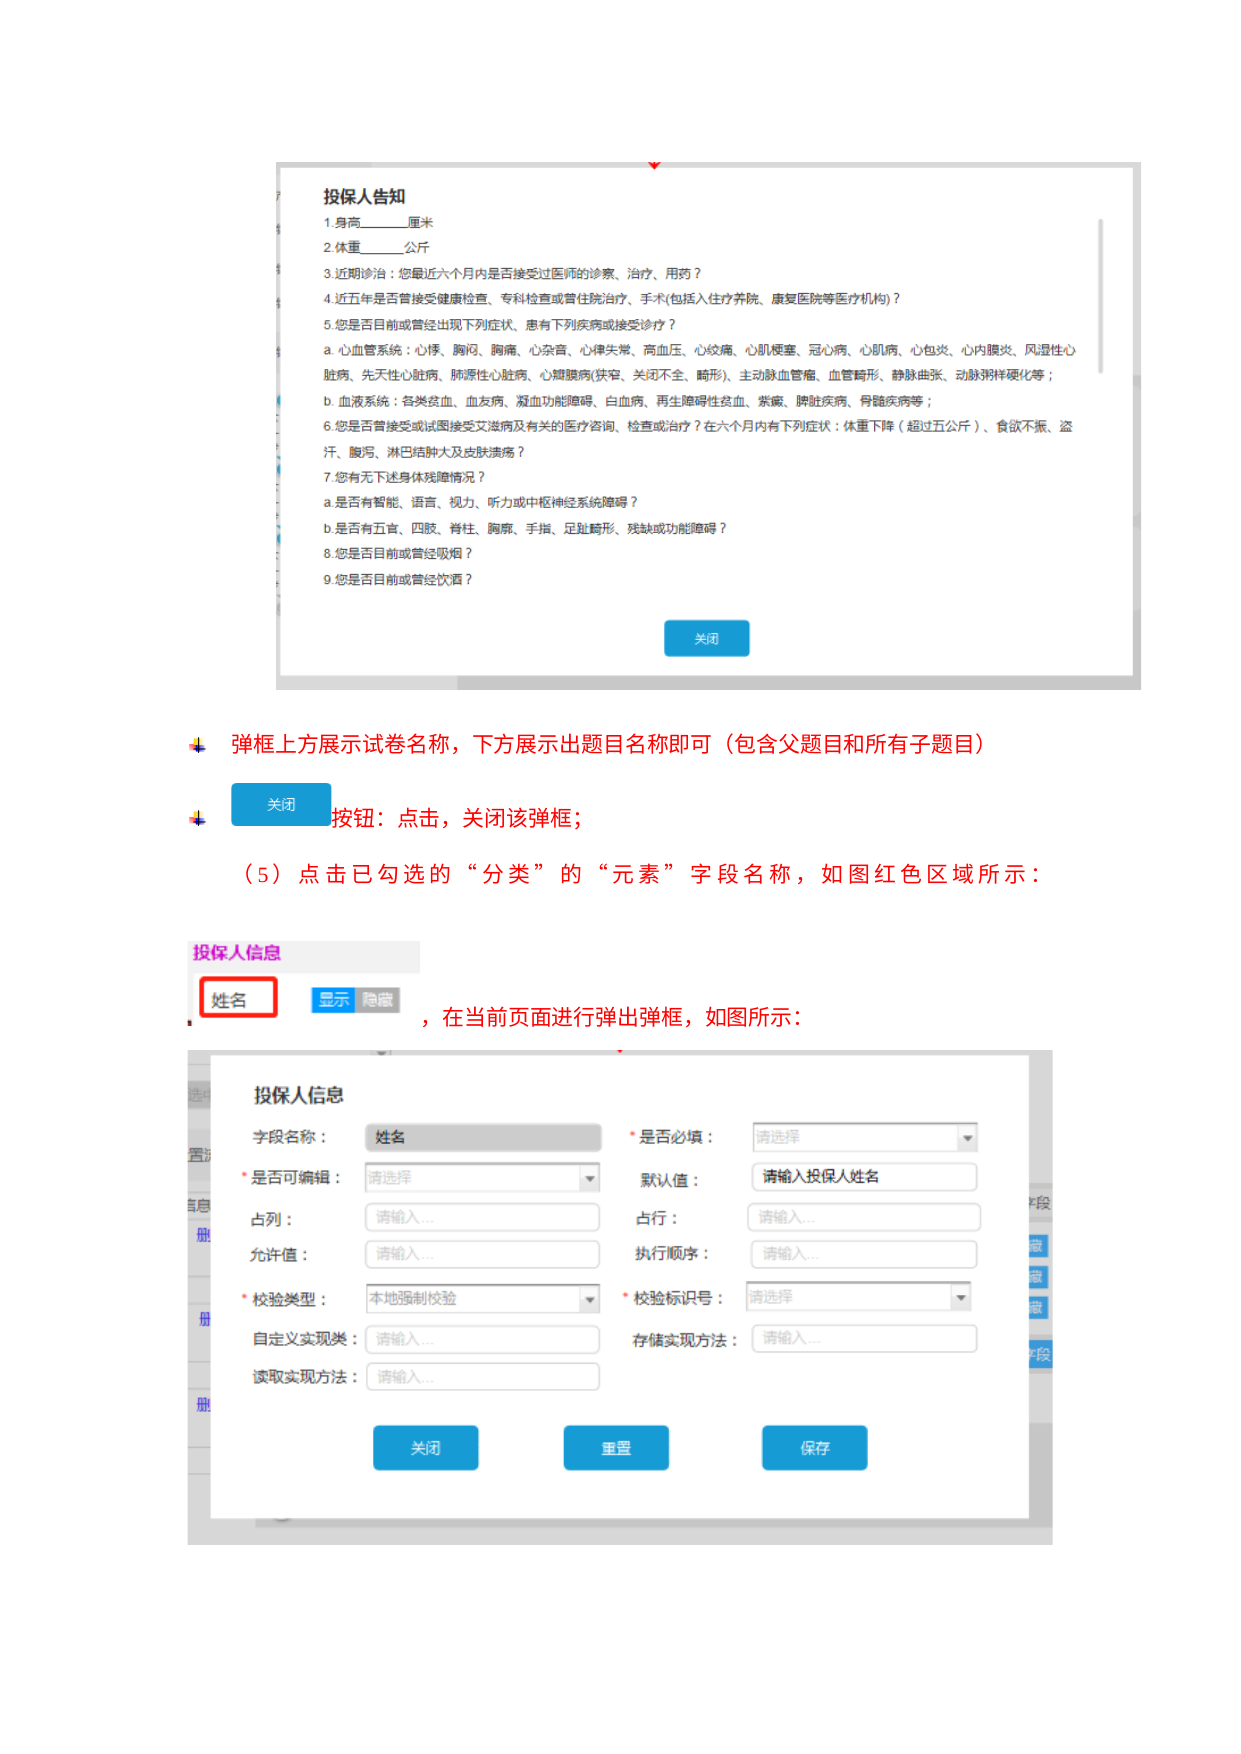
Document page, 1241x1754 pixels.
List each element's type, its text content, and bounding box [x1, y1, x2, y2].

text （5）点击已勾选的“分类”的“元素”字段名称，如图红色区域所示：，在当前页面进行弹出弹框，如图所示： [187, 856, 1053, 1035]
picture [187, 941, 421, 1026]
picture [187, 1050, 1053, 1545]
picture [231, 783, 332, 826]
list 按钮：点击，关闭该弹框； [187, 775, 1053, 840]
picture [189, 736, 206, 753]
picture [189, 809, 206, 826]
list 弹框上方展示试卷名称，下方展示出题目名称即可（包含父题目和所有子题目） [187, 727, 1053, 759]
picture [276, 162, 1142, 690]
